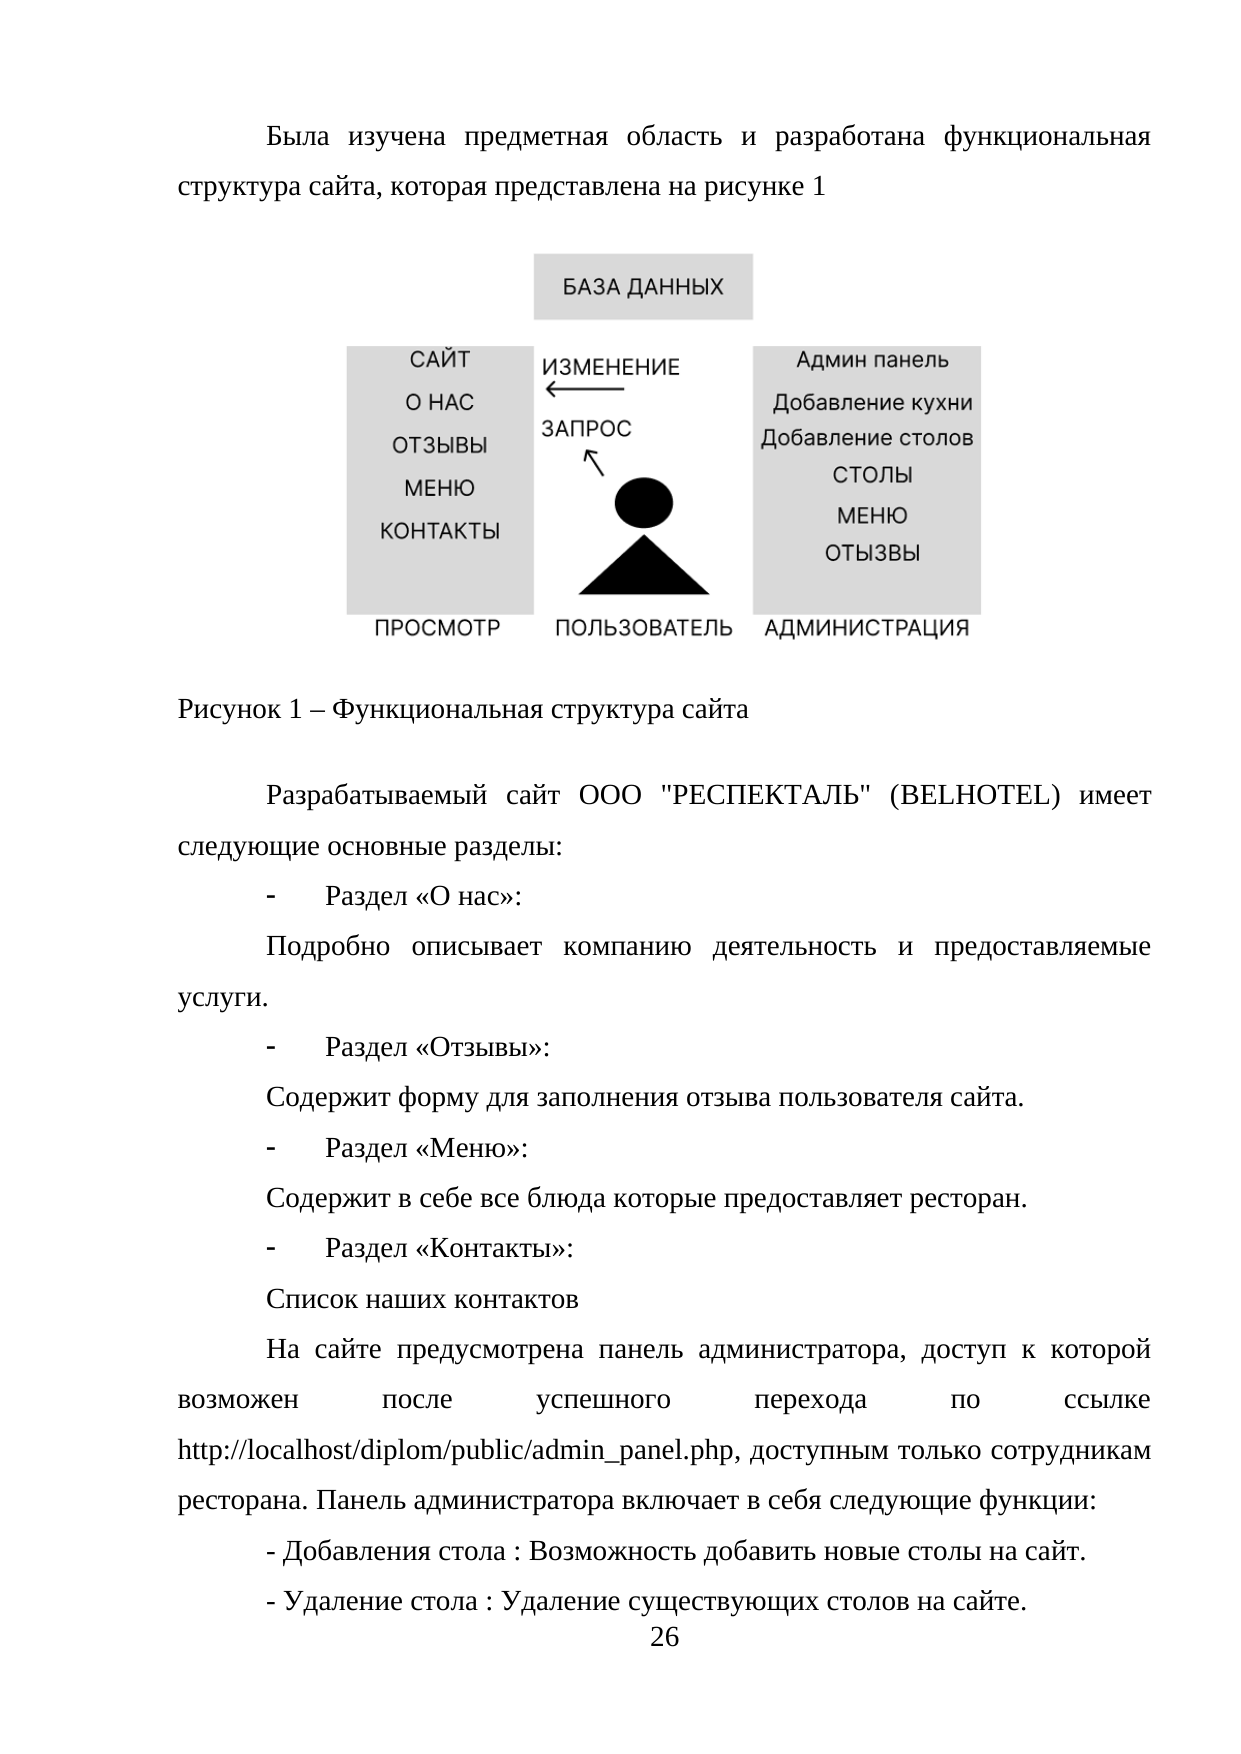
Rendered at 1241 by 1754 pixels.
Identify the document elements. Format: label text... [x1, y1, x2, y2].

text Список наших контактов [177, 1281, 1152, 1314]
text На сайте предусмотрена панель администратора, доступ к которой возможен после успешного перехода по ссылке http://localhost/diplom/public/admin_panel.php, доступным только сотрудникам ресторана. Панель администратора включает в себя следующие функции: [177, 1331, 1152, 1516]
list Раздел «Меню»: [177, 1130, 1152, 1163]
text Рисунок 1 – Функциональная структура сайта [177, 691, 1152, 724]
text Подробно описывает компанию деятельность и предоставляемые услуги. [177, 928, 1152, 1012]
text Содержит форму для заполнения отзыва пользователя сайта. [177, 1079, 1152, 1113]
text Разрабатываемый сайт ООО "РЕСПЕКТАЛЬ" (BELHOTEL) имеет следующие основные разделы: [177, 777, 1152, 861]
text Была изучена предметная область и разработана функциональная структура сайта, которая представлена на рисунке 1 [177, 118, 1152, 202]
text - Добавления стола : Возможность добавить новые столы на сайт. [177, 1533, 1152, 1566]
list Раздел «Контакты»: [177, 1231, 1152, 1264]
text - Удаление стола : Удаление существующих столов на сайте. [177, 1583, 1152, 1616]
picture [318, 218, 1011, 653]
list Раздел «О нас»: [177, 878, 1152, 912]
text Содержит в себе все блюда которые предоставляет ресторан. [177, 1180, 1152, 1214]
list Раздел «Отзывы»: [177, 1029, 1152, 1063]
